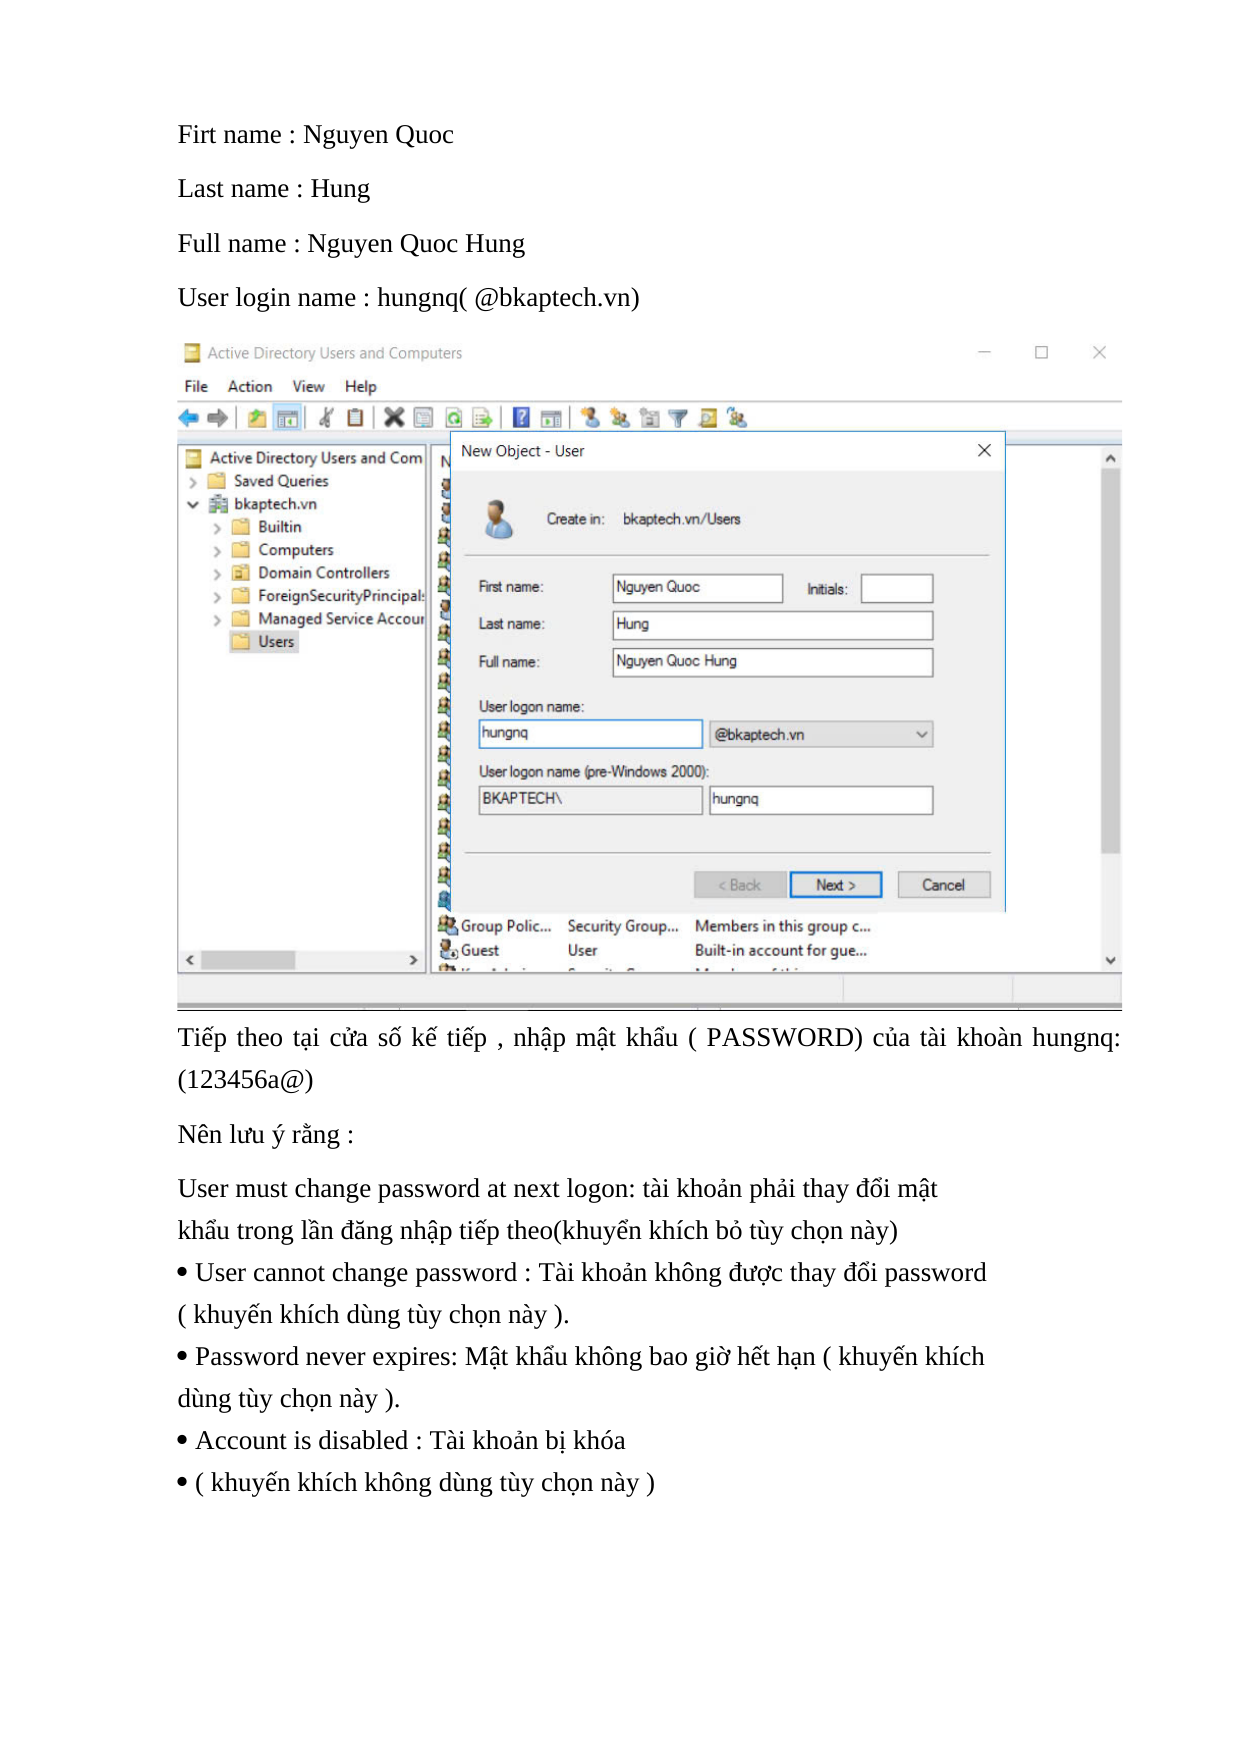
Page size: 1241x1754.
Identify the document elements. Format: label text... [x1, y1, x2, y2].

text Nên lưu ý rằng : [177, 1118, 1122, 1149]
text Full name : Nguyen Quoc Hung [177, 227, 1122, 258]
picture [177, 336, 1123, 1011]
text Firt name : Nguyen Quoc [177, 118, 1122, 149]
text Last name : Hung [177, 173, 1122, 204]
text User login name : hungnq( @bkaptech.vn) [177, 282, 1122, 313]
text User must change password at next logon: tài khoản phải thay đổi mật khẩu trong lần đăng nhập tiếp theo(khuyển khích bỏ tùy chọn này) User cannot change password : Tài khoản không được thay đổi password ( khuyến khích dùng tùy chọn này ). Password never expires: Mật khẩu không bao giờ hết hạn ( khuyến khích dùng tùy chọn này ). Account is disabled : Tài khoản bị khóa ( khuyến khích không dùng tùy chọn này ) [177, 1172, 1122, 1498]
text Tiếp theo tại cửa số kế tiếp , nhập mật khẩu ( PASSWORD) của tài khoàn hungnq: (123456a@) [177, 1011, 1122, 1094]
